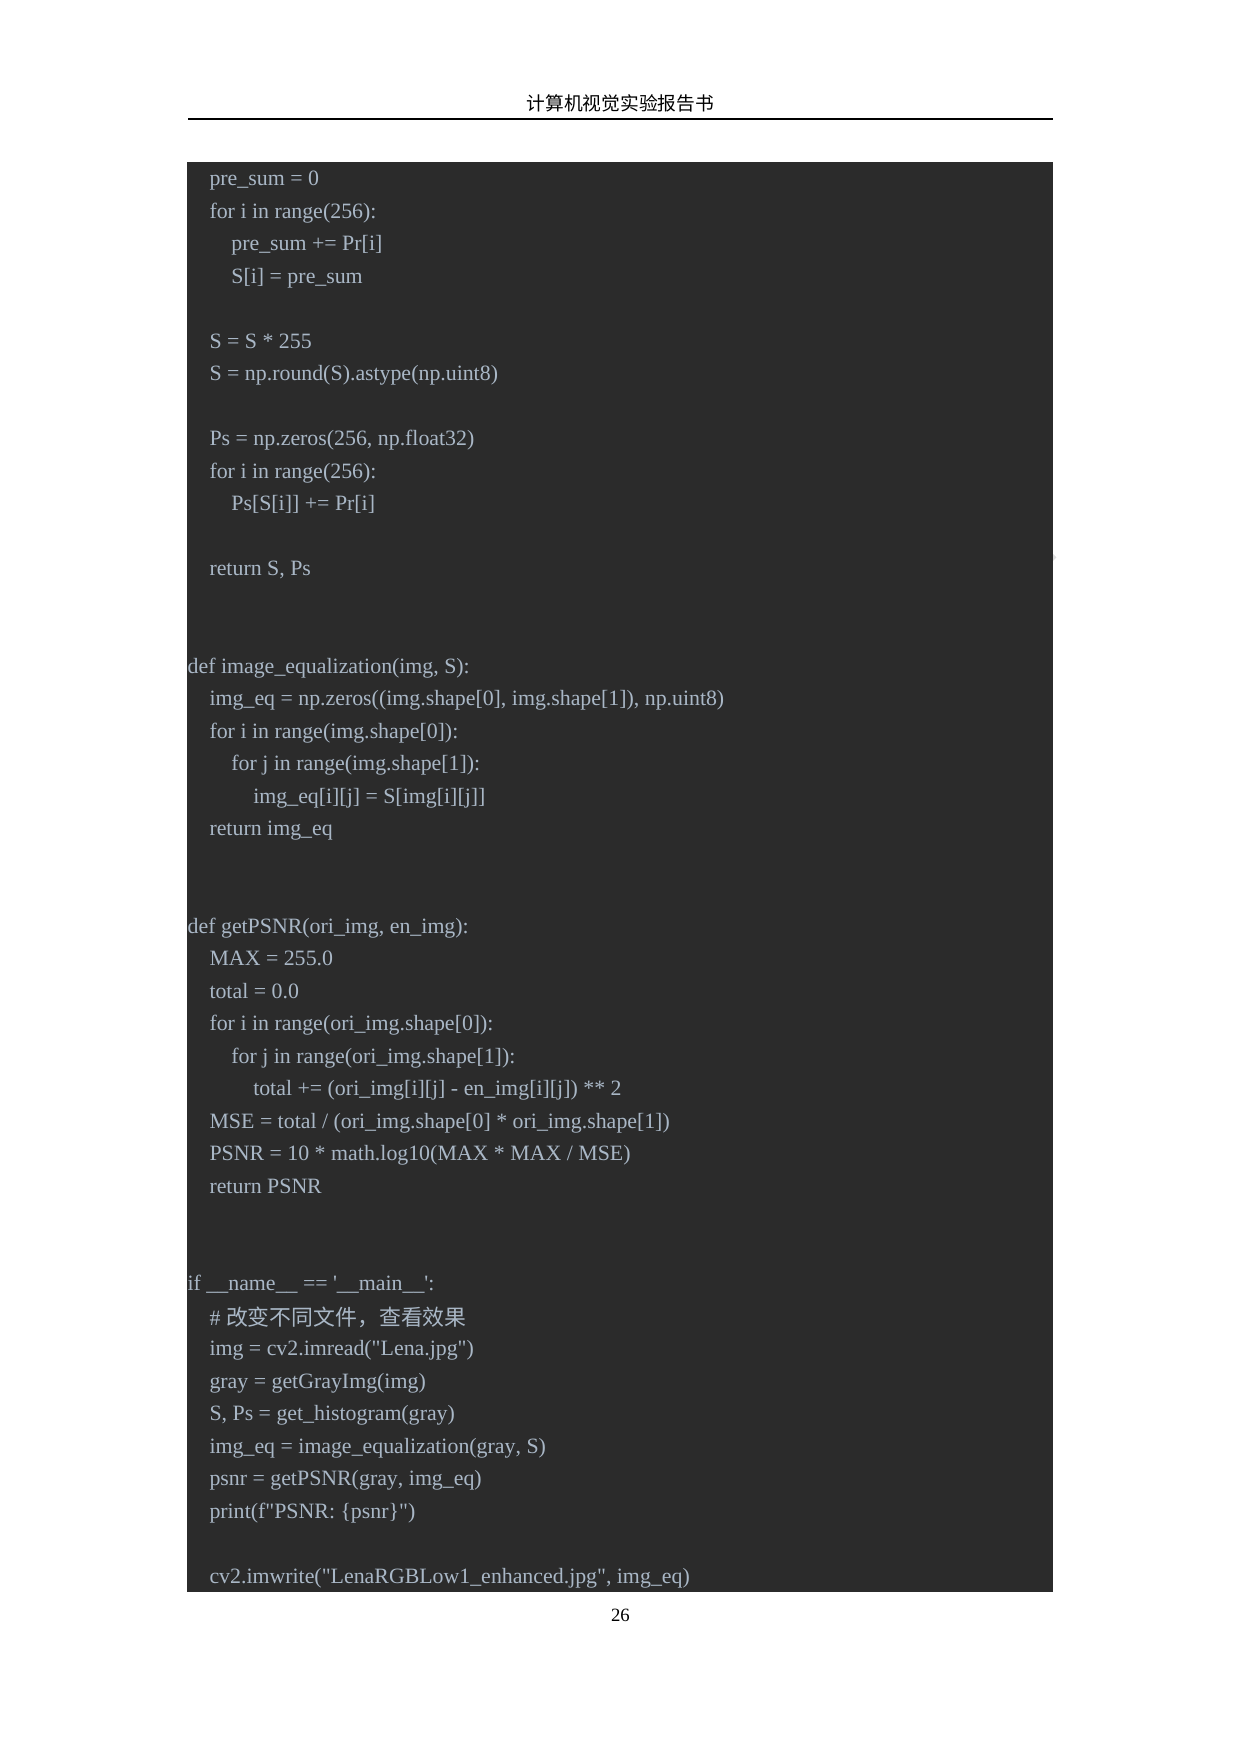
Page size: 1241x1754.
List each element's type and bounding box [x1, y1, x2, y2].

text [187, 162, 1053, 1592]
